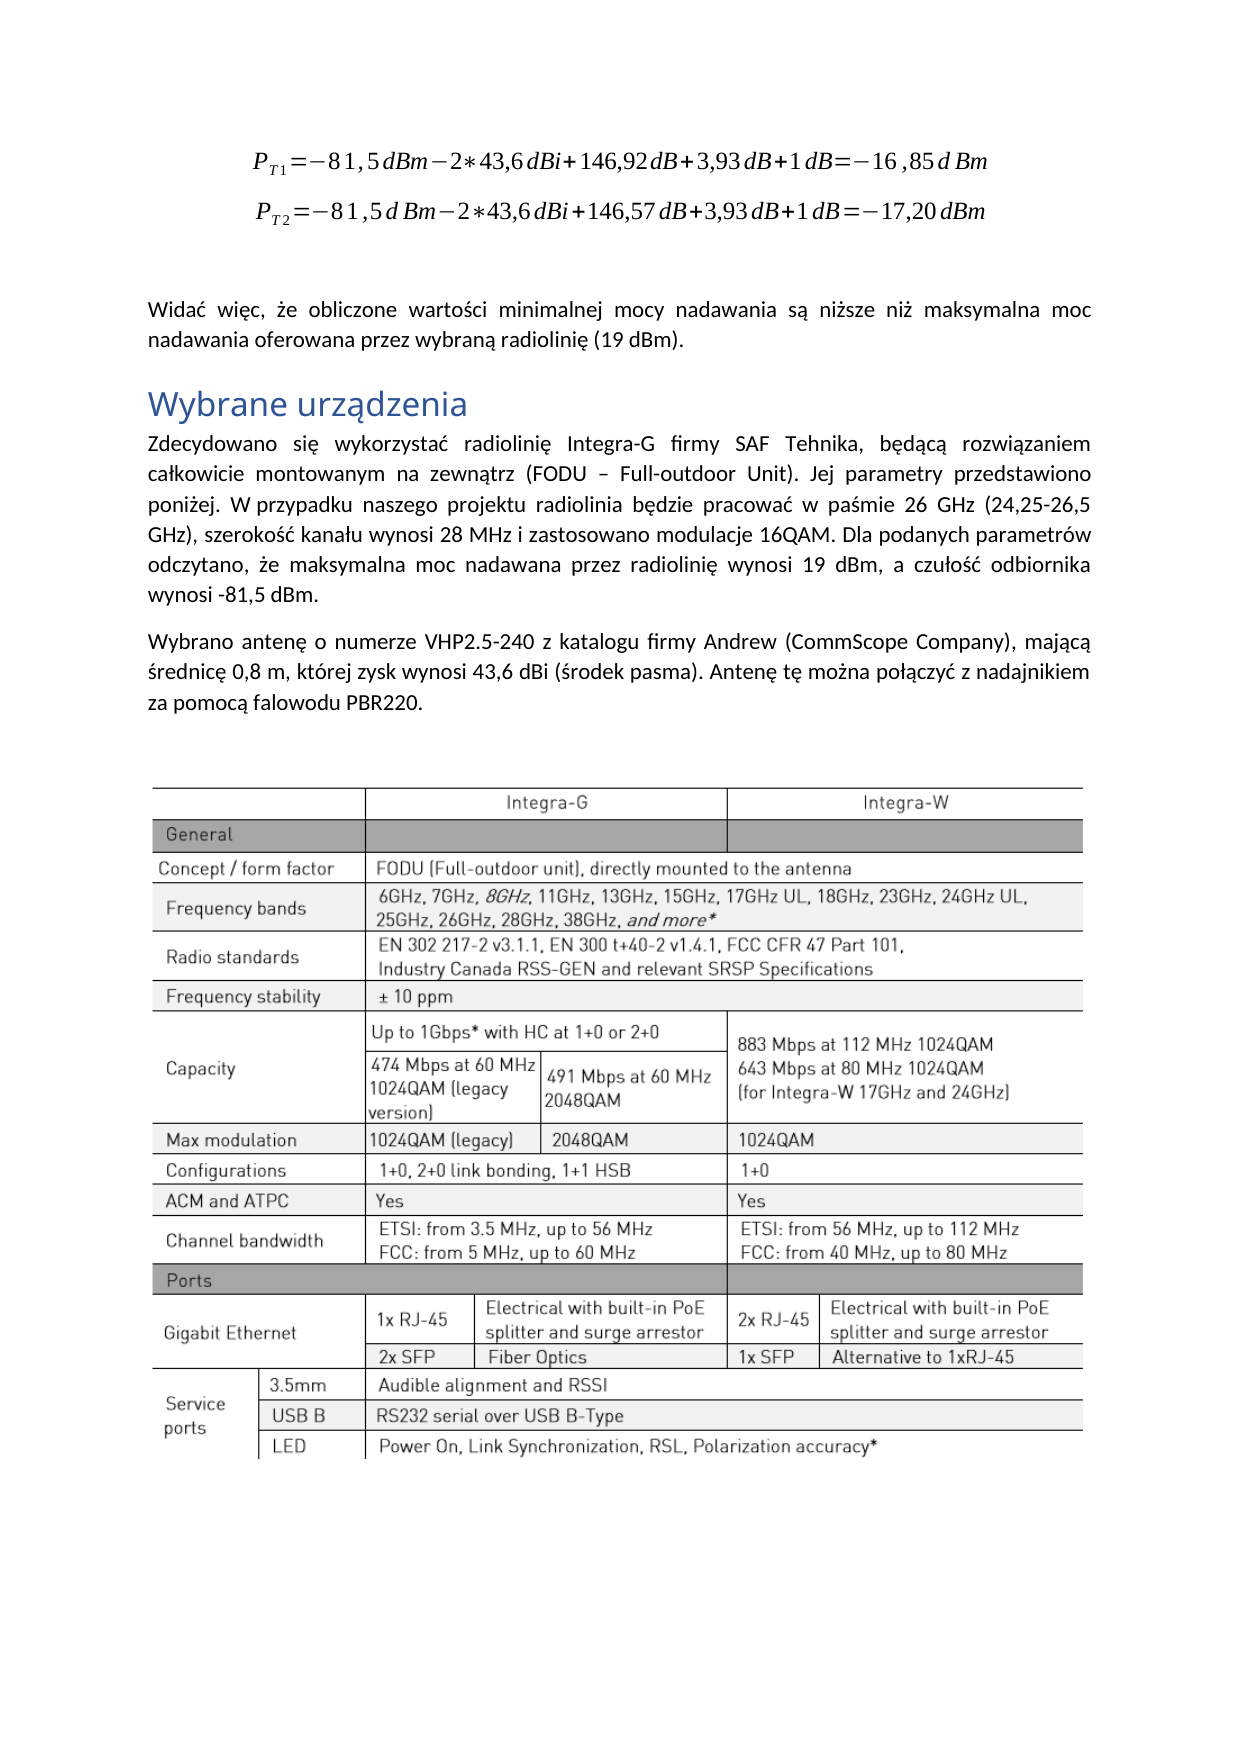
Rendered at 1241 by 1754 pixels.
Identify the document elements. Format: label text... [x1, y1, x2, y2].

text Zdecydowano się wykorzystać radiolinię Integra-G firmy SAF Tehnika, będącą rozwiązaniem całkowicie montowanym na zewnątrz (FODU – Full-outdoor Unit). Jej parametry przedstawiono poniżej. W przypadku naszego projektu radiolinia będzie pracować w paśmie 26 GHz (24,25-26,5 GHz), szerokość kanału wynosi 28 MHz i zastosowano modulacje 16QAM. Dla podanych parametrów odczytano, że maksymalna moc nadawana przez radiolinię wynosi 19 dBm, a czułość odbiornika wynosi -81,5 dBm. [148, 429, 1093, 608]
picture [147, 781, 1092, 1459]
text Widać więc, że obliczone wartości minimalnej mocy nadawania są niższe niż maksymalna moc nadawania oferowana przez wybraną radiolinię (19 dBm). [148, 295, 1093, 353]
text Wybrano antenę o numerze VHP2.5-240 z katalogu firmy Andrew (CommScope Company), mającą średnicę 0,8 m, której zysk wynosi 43,6 dBi (środek pasma). Antenę tę można połączyć z nadajnikiem za pomocą falowodu PBR220. [148, 627, 1093, 716]
subtitle Wybrane urządzenia [148, 380, 1093, 426]
